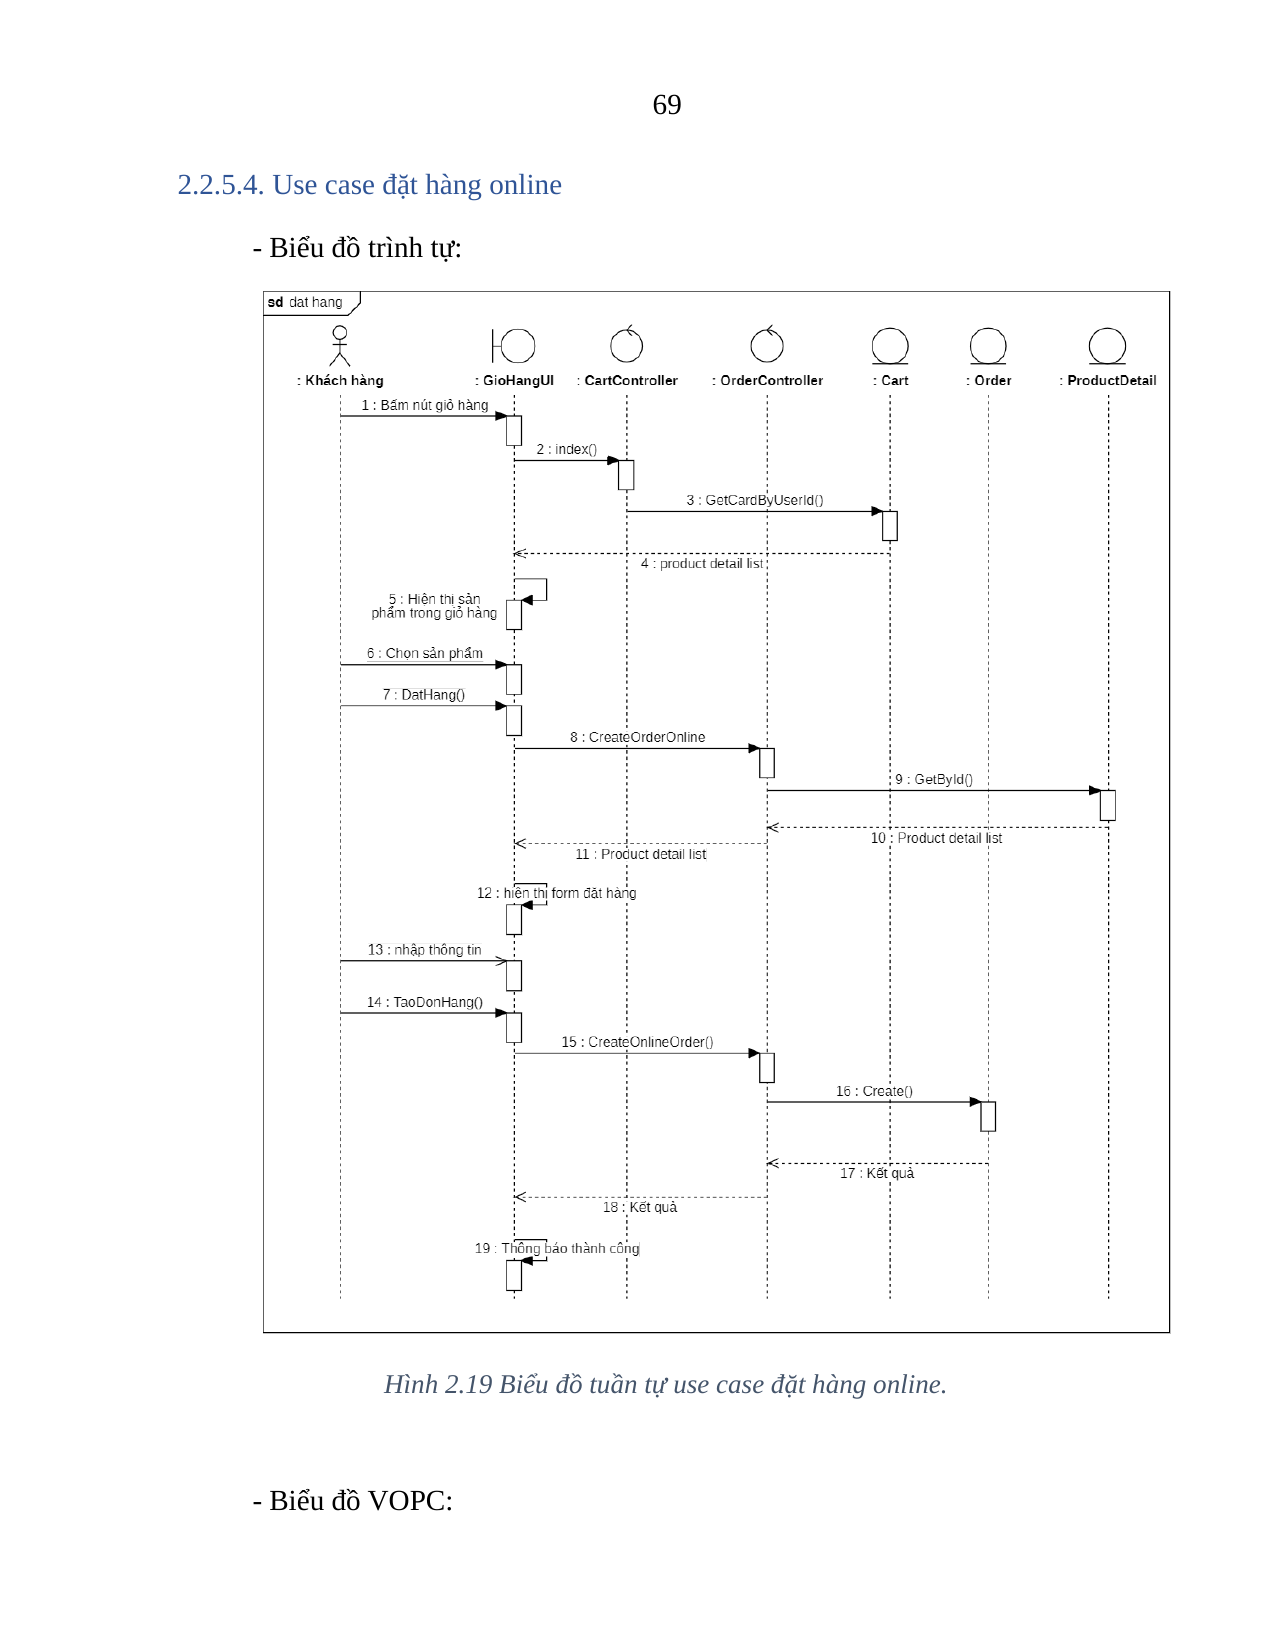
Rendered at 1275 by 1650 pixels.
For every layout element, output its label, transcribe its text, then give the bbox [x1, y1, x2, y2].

subtitle Use case đặt hàng online [177, 167, 1157, 201]
list Biểu đồ VOPC: [177, 1483, 1157, 1517]
list Biểu đồ trình tự: [252, 230, 1157, 280]
picture [252, 280, 1180, 1340]
